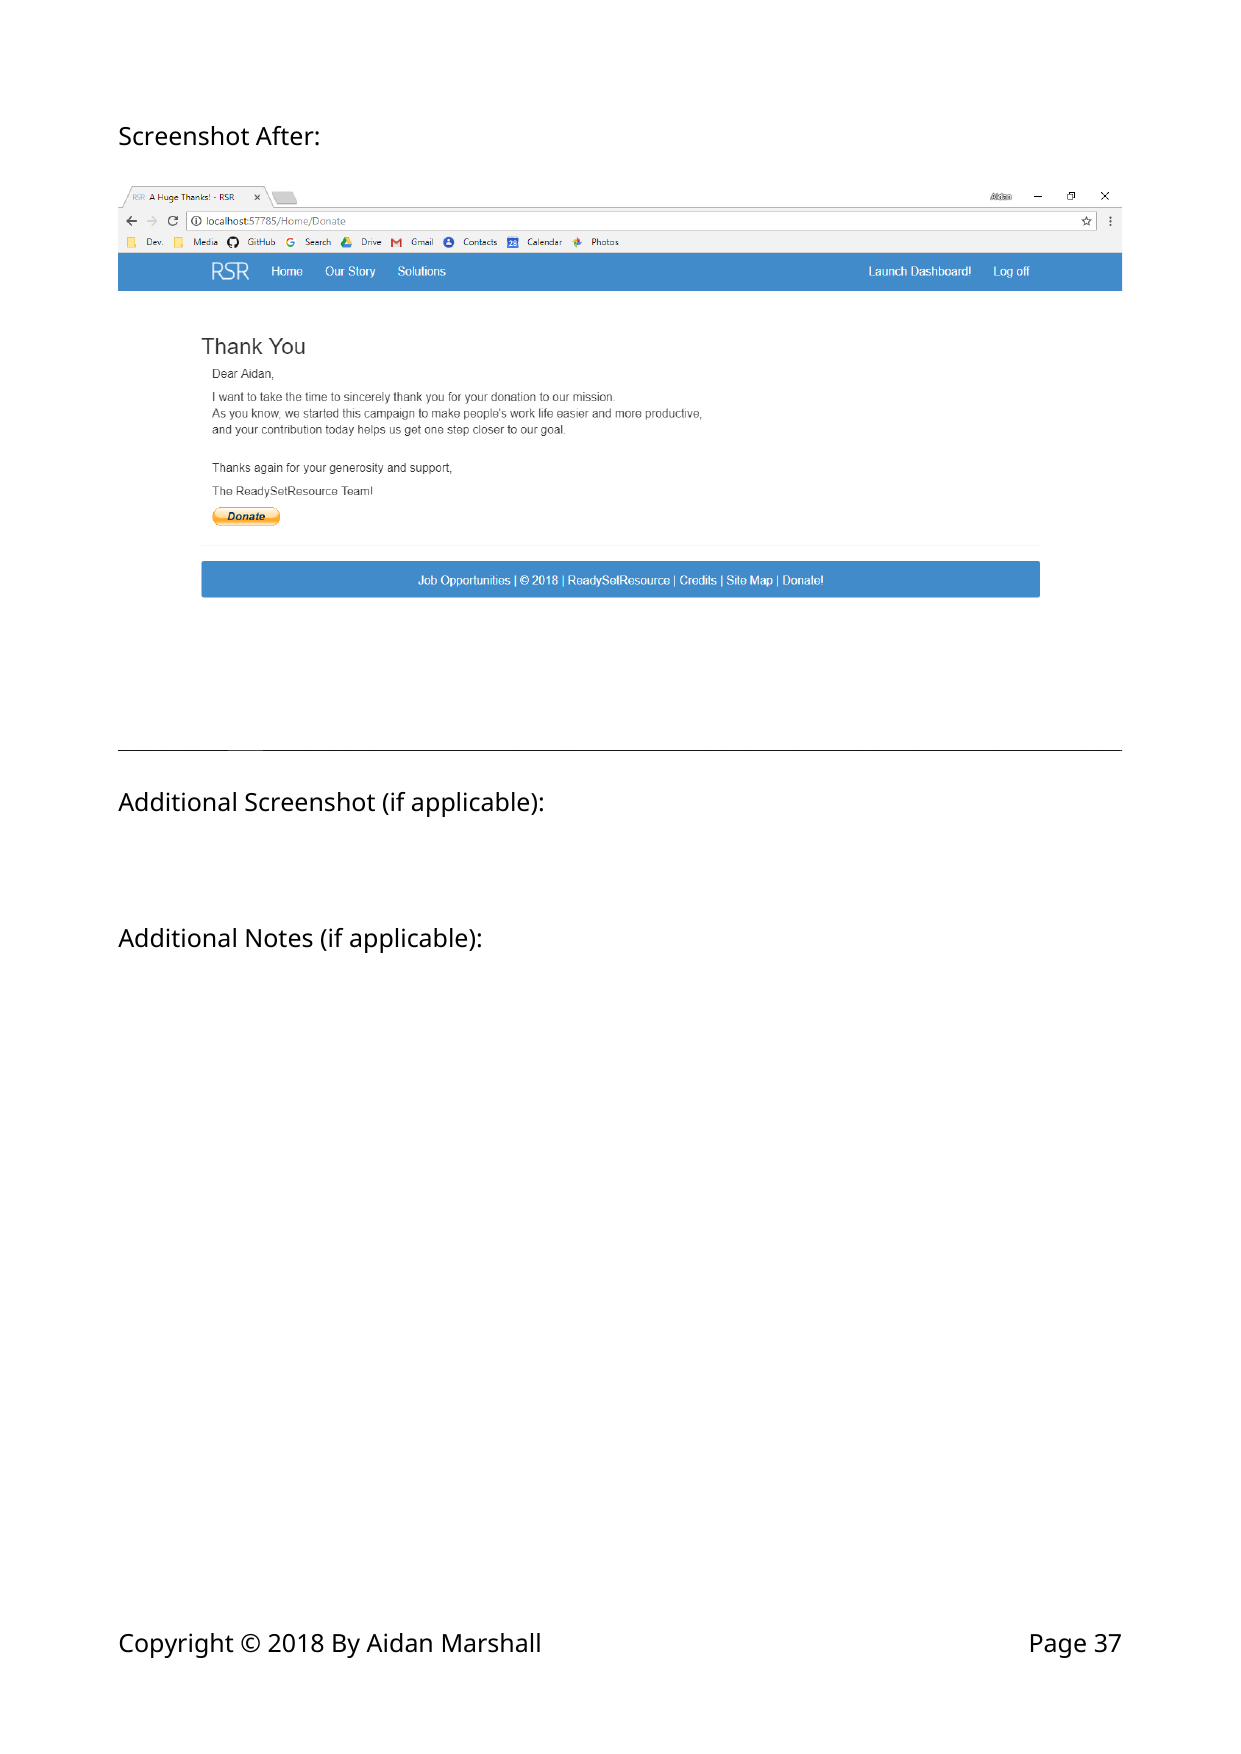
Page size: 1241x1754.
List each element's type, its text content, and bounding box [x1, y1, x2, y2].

text Additional Screenshot (if applicable): [118, 785, 1122, 819]
text Additional Notes (if applicable): [118, 921, 1122, 955]
picture [118, 186, 1123, 751]
text Screenshot After: [118, 118, 1122, 152]
